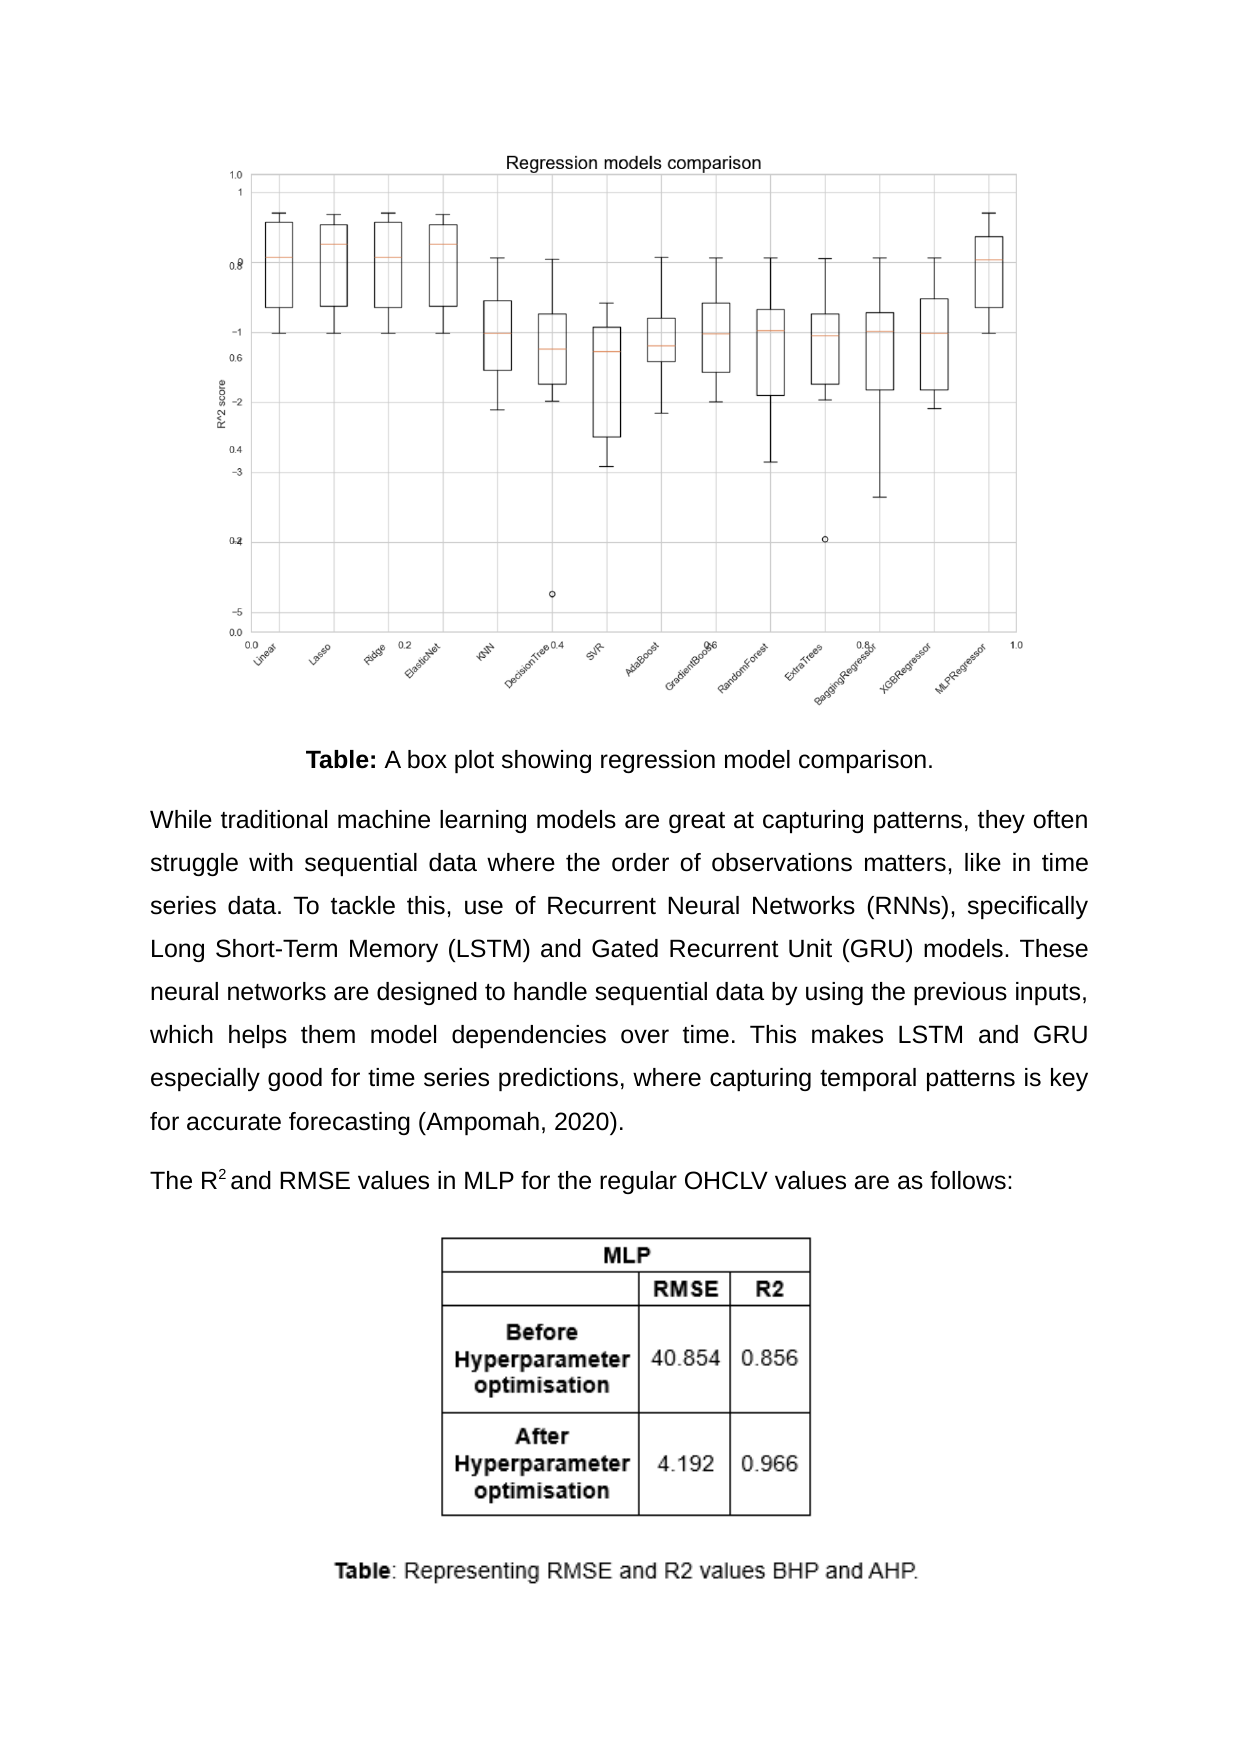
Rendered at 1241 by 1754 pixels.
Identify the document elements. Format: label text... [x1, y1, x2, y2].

picture [304, 1226, 936, 1598]
text The R2 and RMSE values in MLP for the regular OHCLV values are as follows: [150, 1166, 1090, 1195]
text Table: A box plot showing regression model comparison. [150, 745, 1090, 773]
picture [211, 150, 1029, 713]
text While traditional machine learning models are great at capturing patterns, they often struggle with sequential data where the order of observations matters, like in time series data. To tackle this, use of Recurrent Neural Networks (RNNs), specifically Long Short-Term Memory (LSTM) and Gated Recurrent Unit (GRU) models. These neural networks are designed to handle sequential data by using the previous inputs, which helps them model dependencies over time. This makes LSTM and GRU especially good for time series predictions, where capturing temporal patterns is key for accurate forecasting (Ampomah, 2020). [150, 804, 1090, 1135]
